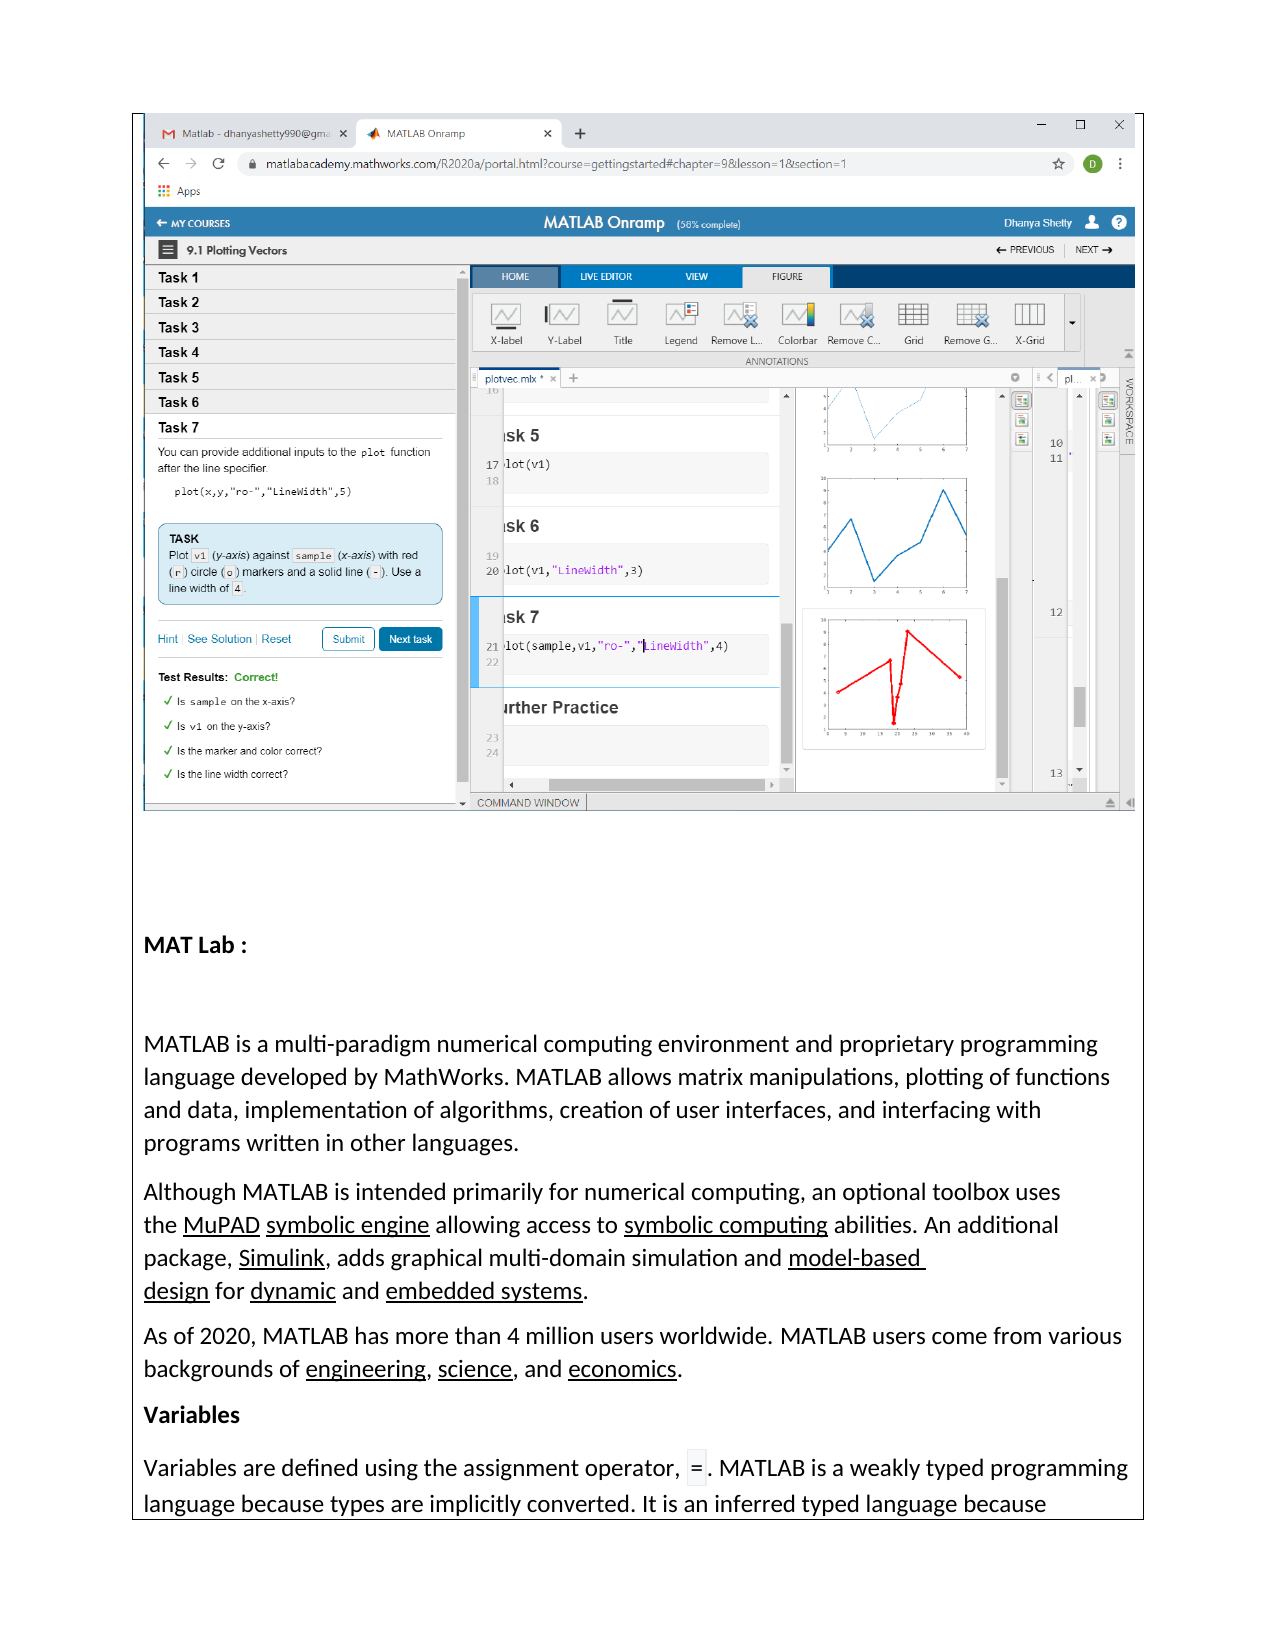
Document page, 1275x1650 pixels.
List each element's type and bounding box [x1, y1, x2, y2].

table_cell [133, 114, 1143, 1519]
picture [143, 113, 1135, 811]
